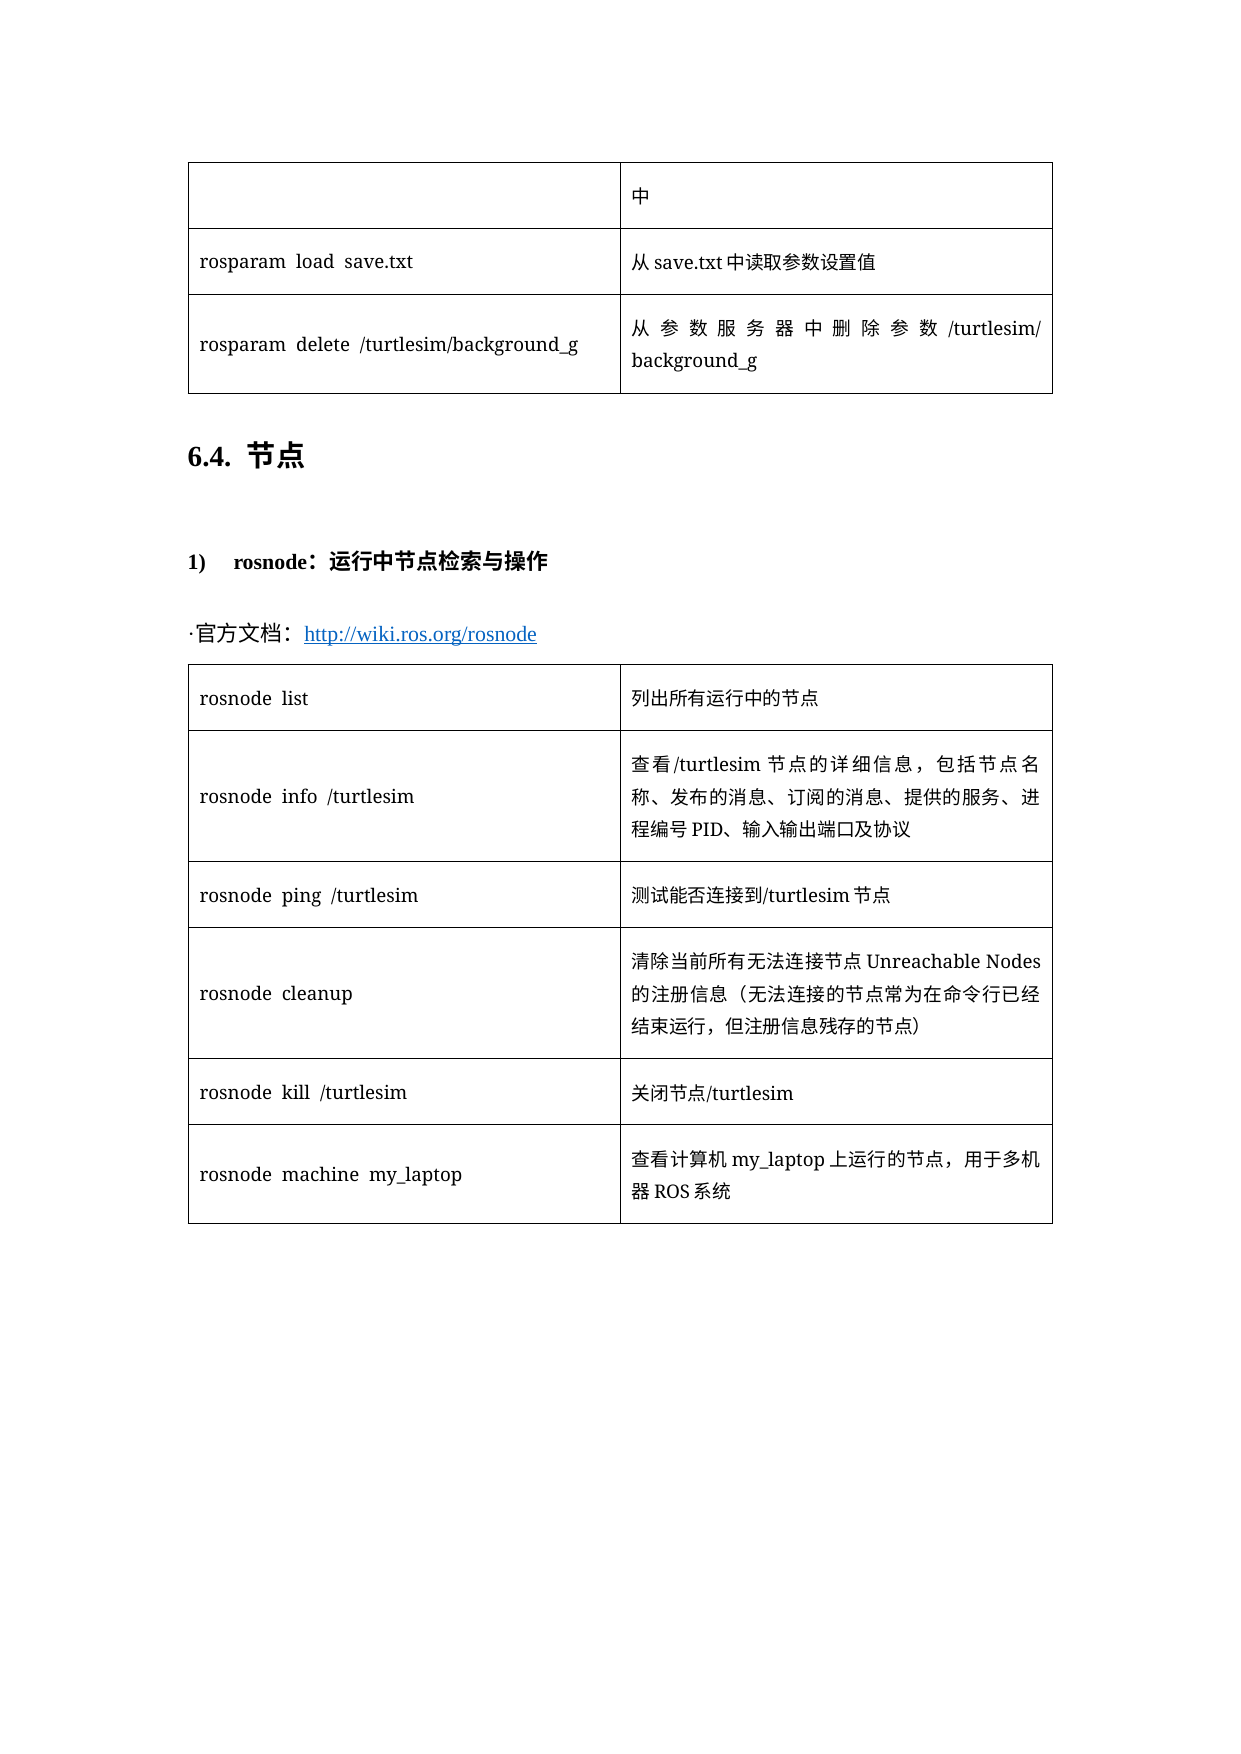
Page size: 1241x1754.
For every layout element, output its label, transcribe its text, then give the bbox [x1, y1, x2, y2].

table_cell 从save.txt中读取参数设置值 [621, 229, 1052, 294]
table_cell rosnode cleanup [189, 928, 620, 1058]
table_cell 查看/turtlesim节点的详细信息，包括节点名称、发布的消息、订阅的消息、提供的服务、进程编号PID、输入输出端口及协议 [621, 731, 1052, 861]
table_cell rosnode info /turtlesim [189, 731, 620, 861]
table_cell 测试能否连接到/turtlesim节点 [621, 862, 1052, 927]
table_cell 关闭节点/turtlesim [621, 1059, 1052, 1124]
table_cell 清除当前所有无法连接节点Unreachable Nodes的注册信息（无法连接的节点常为在命令行已经结束运行，但注册信息残存的节点） [621, 928, 1052, 1058]
table_cell rosparam load save.txt [189, 229, 620, 294]
table_cell 查看计算机my_laptop上运行的节点，用于多机器ROS系统 [621, 1125, 1052, 1223]
subtitle 节点 [187, 421, 1053, 486]
table_cell rosparam delete /turtlesim/background_g [189, 295, 620, 393]
table_cell 从参数服务器中删除参数/turtlesim/background_g [621, 295, 1052, 393]
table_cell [621, 163, 1052, 228]
table_cell rosnode ping /turtlesim [189, 862, 620, 927]
text ·官方文档：http://wiki.ros.org/rosnode [187, 615, 1053, 648]
table_cell rosnode kill /turtlesim [189, 1059, 620, 1124]
subtitle rosnode：运行中节点检索与操作 [187, 544, 1053, 576]
table_header 列出所有运行中的节点 [621, 665, 1052, 730]
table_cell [189, 163, 620, 228]
table_header rosnode list [189, 665, 620, 730]
table_cell rosnode machine my_laptop [189, 1125, 620, 1223]
